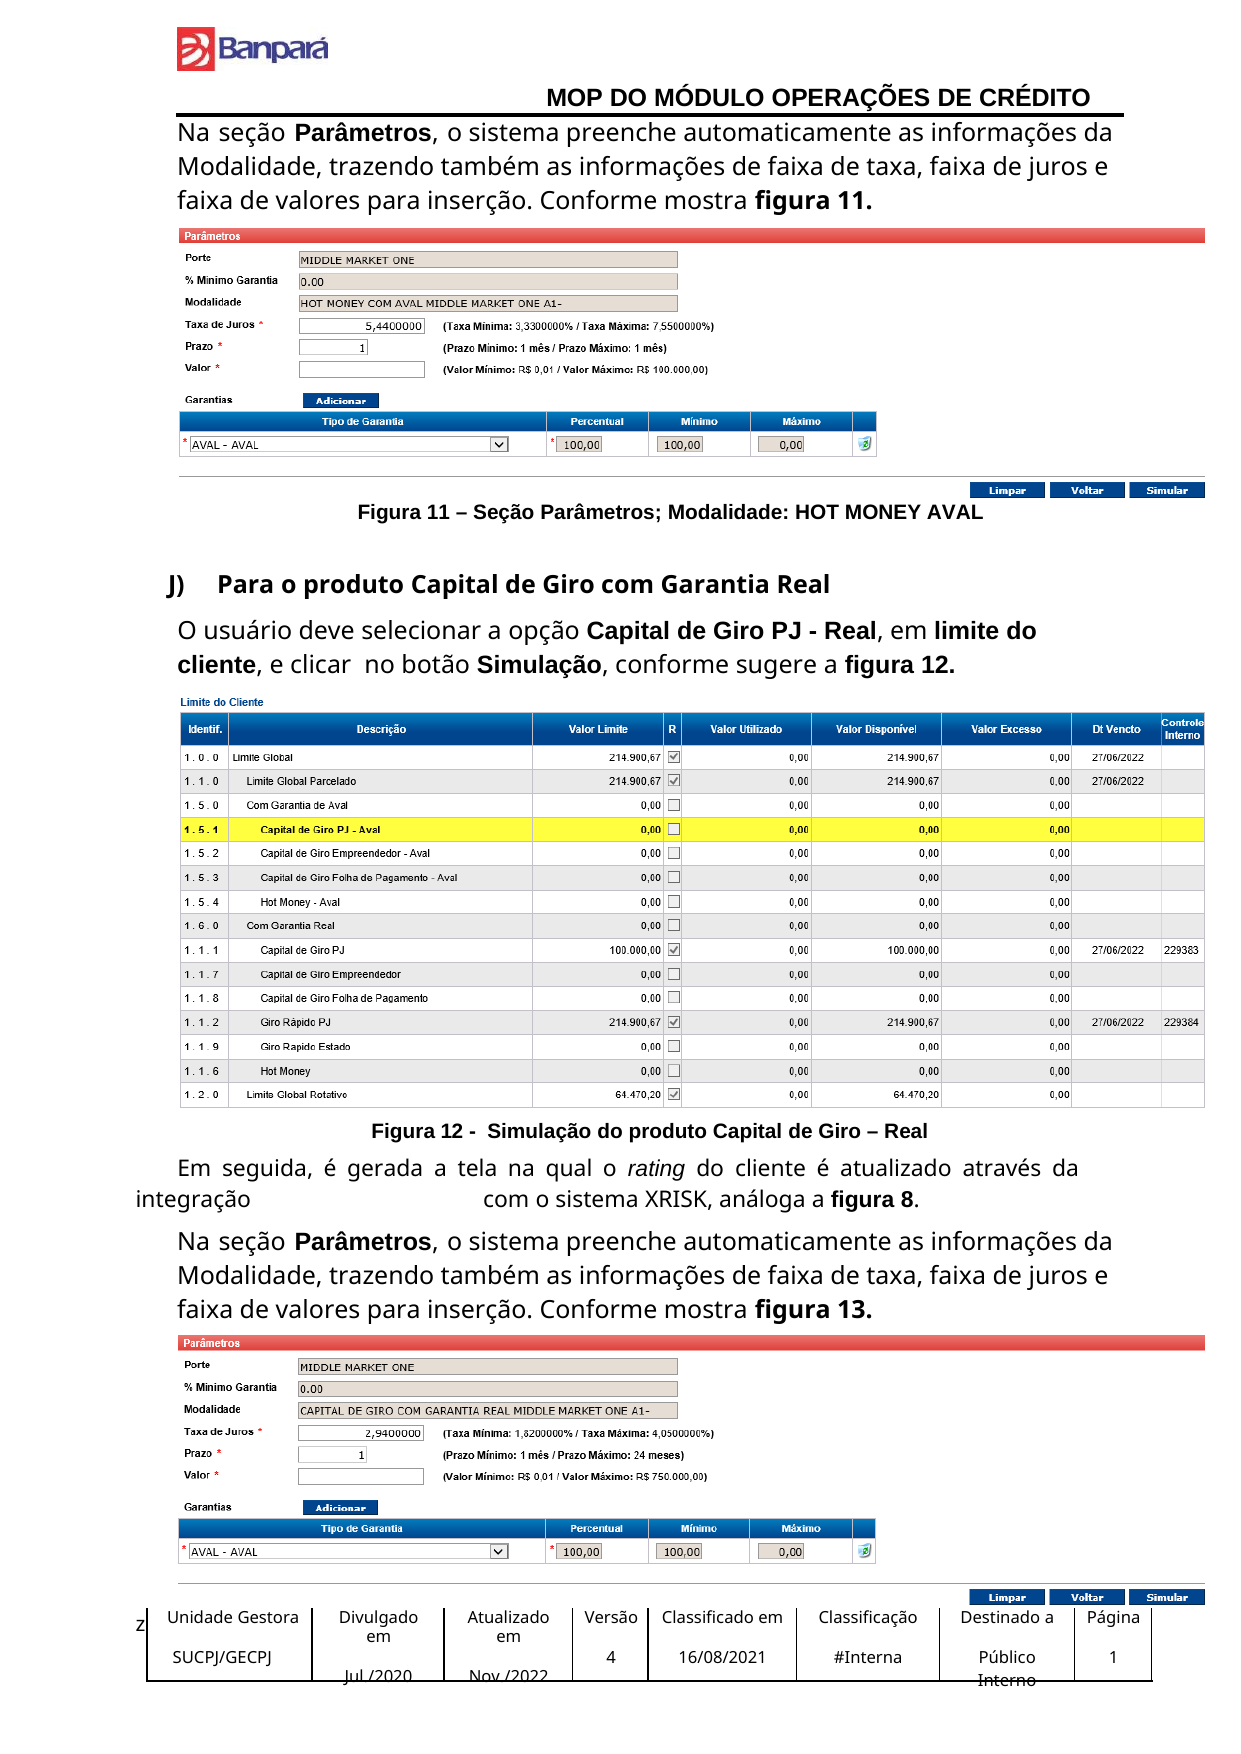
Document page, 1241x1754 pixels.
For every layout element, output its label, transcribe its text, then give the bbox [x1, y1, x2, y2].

picture [176, 1334, 1208, 1607]
text Figura 12 - Simulação do produto Capital de Giro – Real [135, 1119, 1164, 1143]
text Figura 11 – Seção Parâmetros; Modalidade: HOT MONEY AVAL [177, 500, 1164, 523]
text Na seção Parâmetros, o sistema preenche automaticamente as informações da Modalidade, trazendo também as informações de faixa de taxa, faixa de juros e faixa de valores para inserção. Conforme mostra figura 11. [177, 114, 1164, 217]
text Na seção Parâmetros, o sistema preenche automaticamente as informações da Modalidade, trazendo também as informações de faixa de taxa, faixa de juros e faixa de valores para inserção. Conforme mostra figura 13. [177, 1223, 1164, 1326]
text J) Para o produto Capital de Giro com Garantia Real [135, 566, 1165, 601]
picture [177, 693, 1208, 1111]
text O usuário deve selecionar a opção Capital de Giro PJ - Real, em limite do cliente, e clicar no botão Simulação, conforme sugere a figura 12. [177, 613, 1124, 681]
text Em seguida, é gerada a tela na qual o rating do cliente é atualizado através da integração com o sistema XRISK, análoga a figura 8. [135, 1152, 1164, 1214]
picture [177, 27, 328, 71]
picture [176, 225, 1208, 500]
